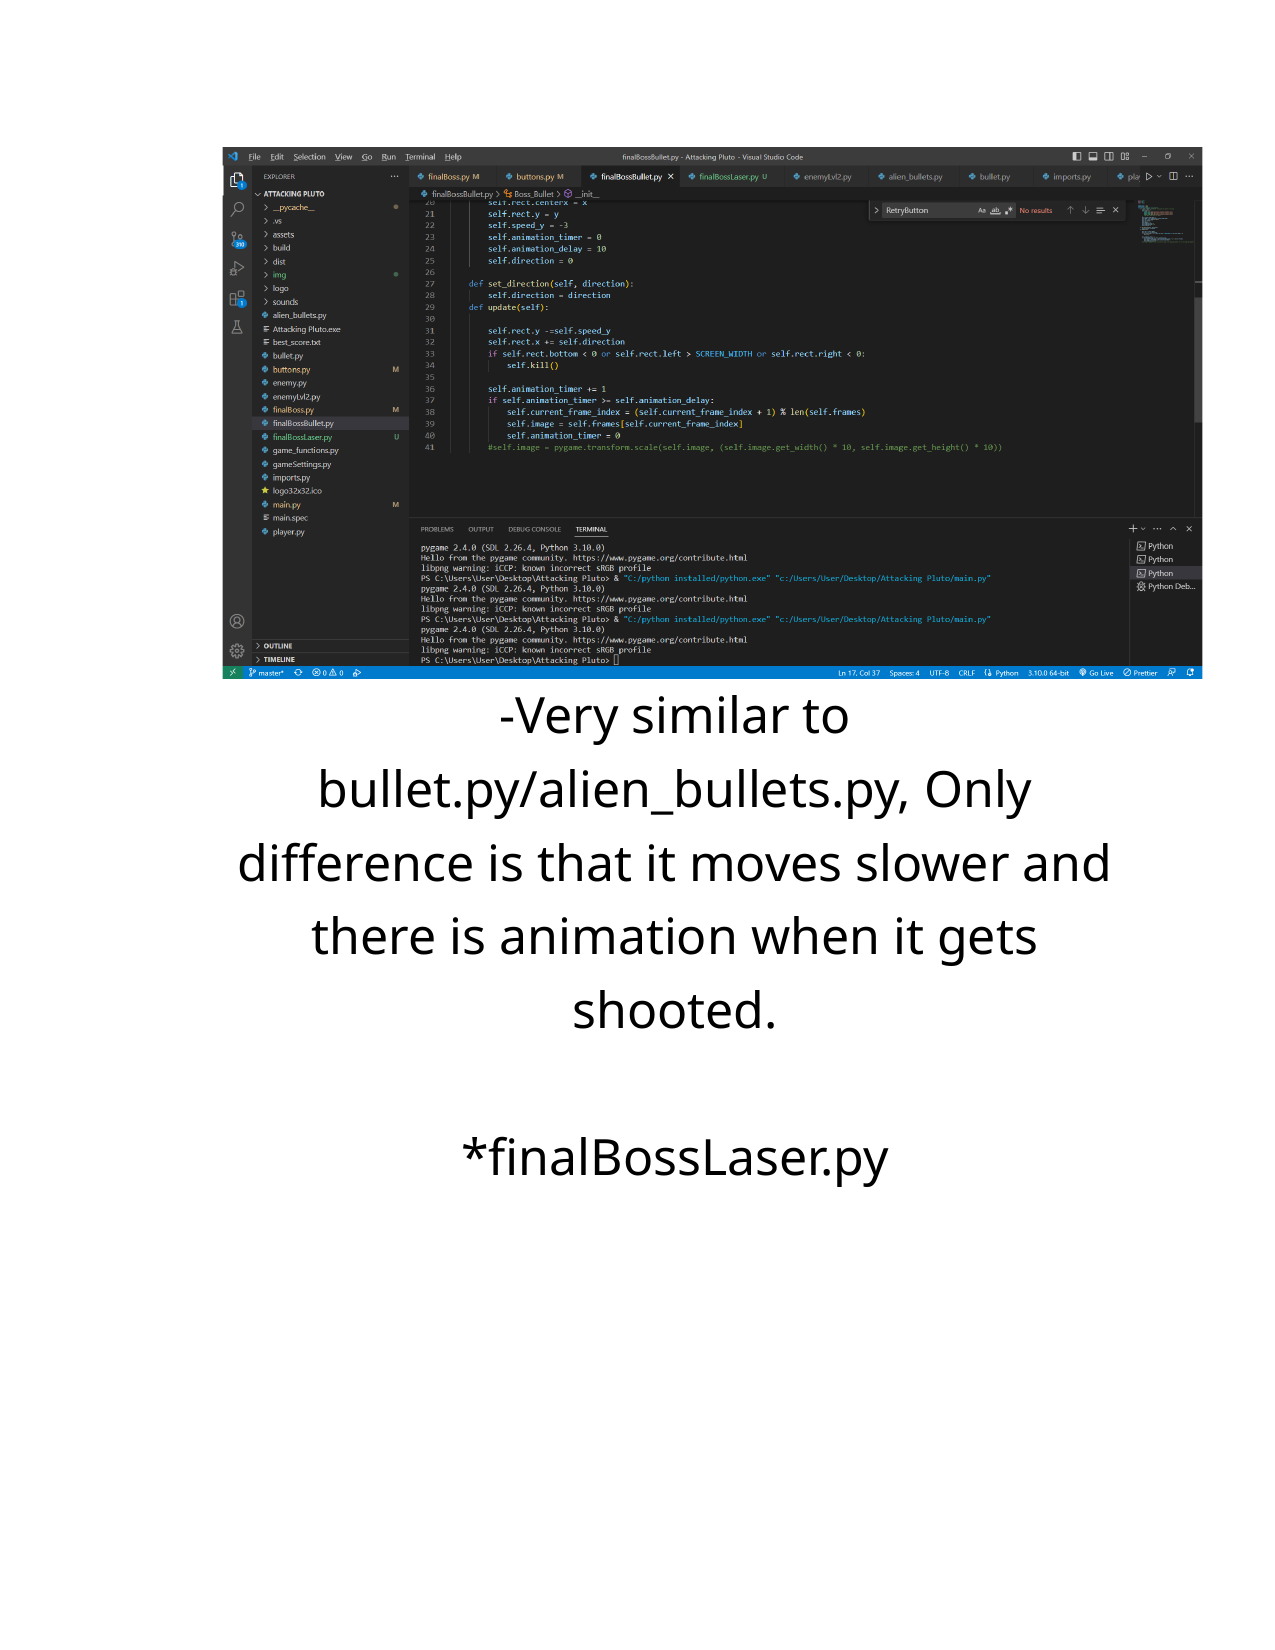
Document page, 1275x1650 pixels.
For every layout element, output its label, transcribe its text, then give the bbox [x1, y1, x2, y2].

list -Very similar to bullet.py/alien_bullets.py, Only difference is that it moves slower and there is animation when it gets shooted. [223, 681, 1127, 1043]
list *finalBossLaser.py [223, 1122, 1127, 1190]
picture [222, 147, 1203, 679]
